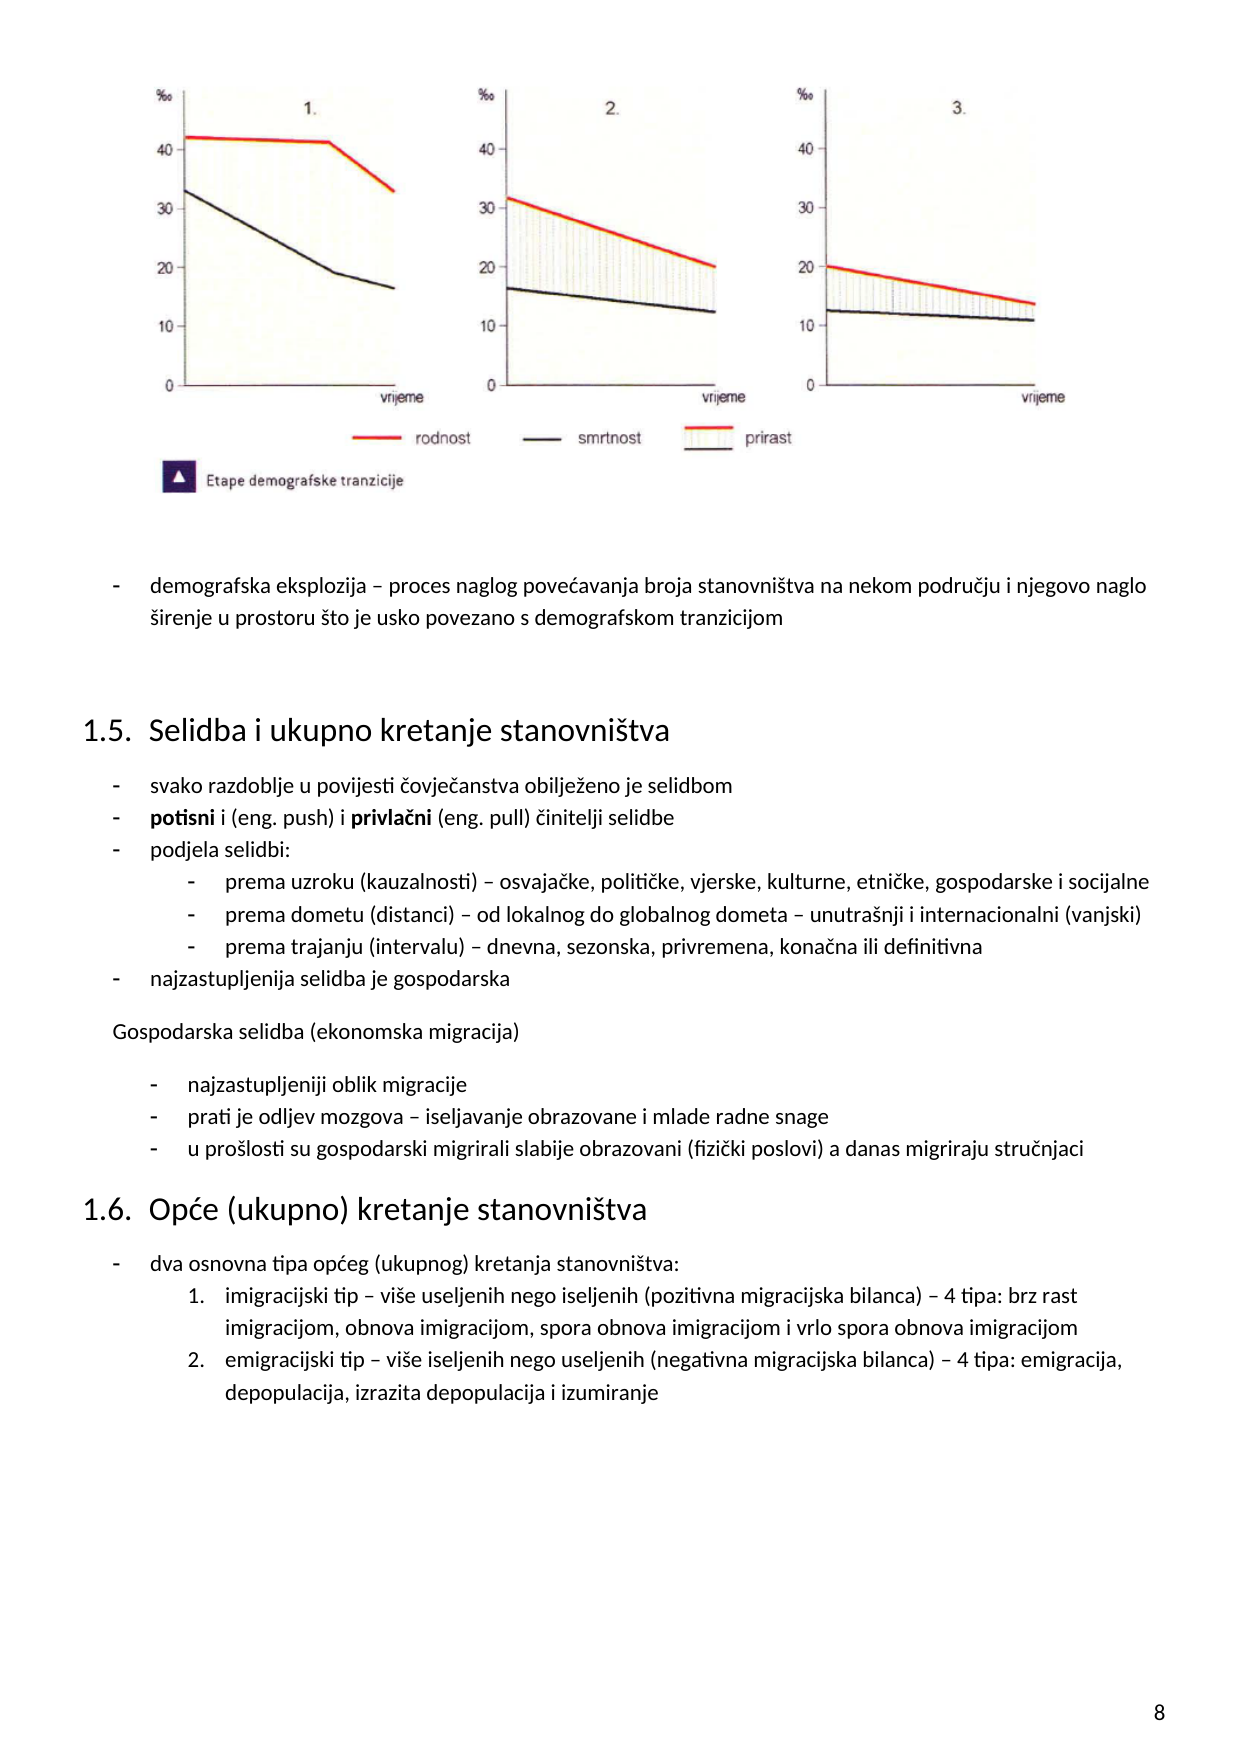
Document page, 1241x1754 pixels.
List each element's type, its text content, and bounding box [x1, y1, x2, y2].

list prema trajanju (intervalu) – dnevna, sezonska, privremena, konačna ili definitivna [187, 932, 1165, 960]
list dva osnovna tipa općeg (ukupnog) kretanja stanovništva: [112, 1249, 1165, 1277]
subtitle Opće (ukupno) kretanje stanovništva [82, 1187, 1165, 1228]
list demografska eksplozija – proces naglog povećavanja broja stanovništva na nekom području i njegovo naglo širenje u prostoru što je usko povezano s demografskom tranzicijom [112, 571, 1165, 631]
list prema dometu (distanci) – od lokalnog do globalnog dometa – unutrašnji i internacionalni (vanjski) [187, 900, 1165, 928]
list u prošlosti su gospodarski migrirali slabije obrazovani (fizički poslovi) a danas migriraju stručnjaci [150, 1134, 1165, 1162]
list najzastupljenija selidba je gospodarska [112, 964, 1165, 992]
list prema uzroku (kauzalnosti) – osvajačke, političke, vjerske, kulturne, etničke, gospodarske i socijalne [187, 867, 1165, 896]
list potisni i (eng. push) i privlačni (eng. pull) činitelji selidbe [112, 803, 1165, 831]
text Gospodarska selidba (ekonomska migracija) [112, 1017, 1165, 1045]
subtitle Selidba i ukupno kretanje stanovništva [82, 709, 1165, 750]
list najzastupljeniji oblik migracije [150, 1070, 1165, 1098]
list imigracijski tip – više useljenih nego iseljenih (pozitivna migracijska bilanca) – 4 tipa: brz rast imigracijom, obnova imigracijom, spora obnova imigracijom i vrlo spora obnova imigracijom [187, 1281, 1165, 1341]
list podjela selidbi: [112, 835, 1165, 863]
list prati je odljev mozgova – iseljavanje obrazovane i mlade radne snage [150, 1102, 1165, 1130]
list emigracijski tip – više iseljenih nego useljenih (negativna migracijska bilanca) – 4 tipa: emigracija, depopulacija, izrazita depopulacija i izumiranje [187, 1346, 1165, 1406]
list svako razdoblje u povijesti čovječanstva obilježeno je selidbom [112, 771, 1165, 799]
